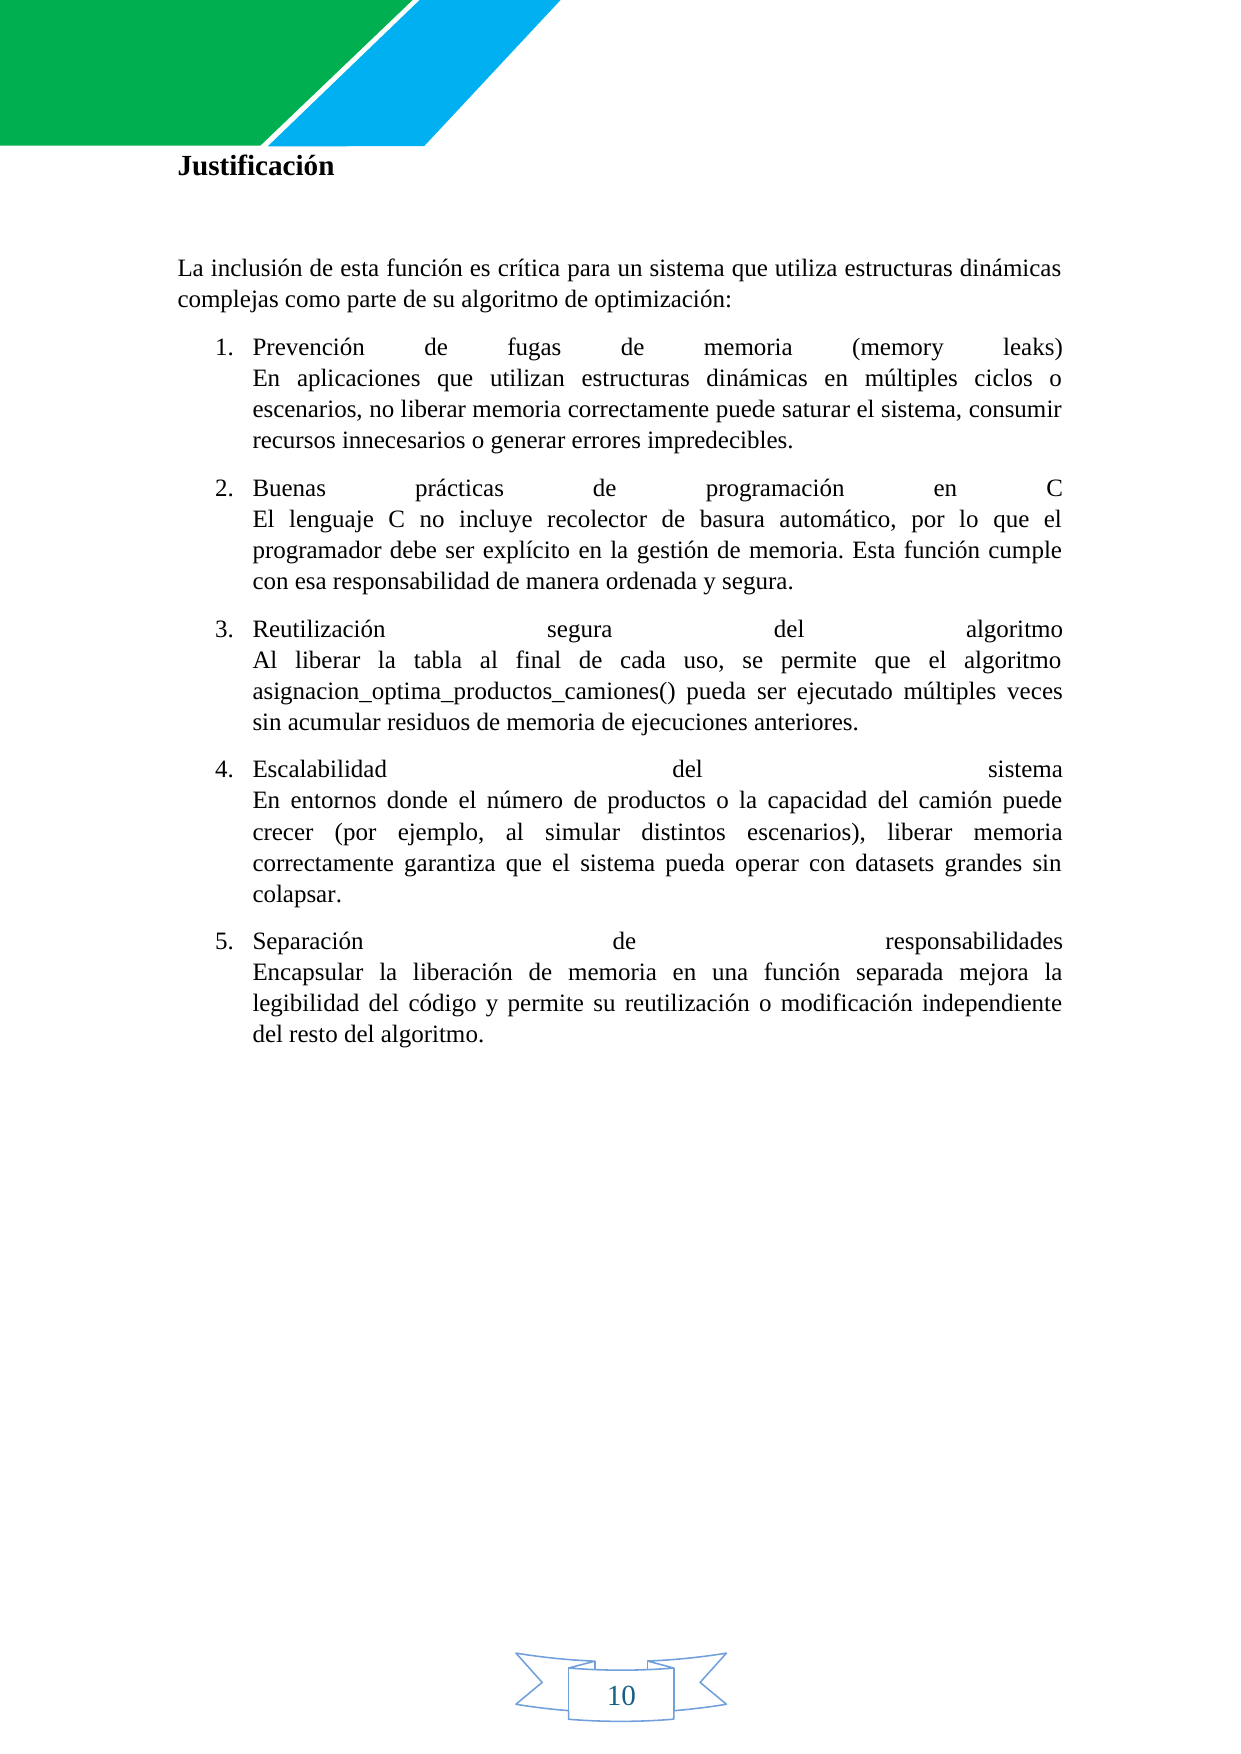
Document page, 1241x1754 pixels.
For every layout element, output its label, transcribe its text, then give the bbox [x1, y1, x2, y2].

list Separación de responsabilidades Encapsular la liberación de memoria en una función separada mejora la legibilidad del código y permite su reutilización o modificación independiente del resto del algoritmo. [215, 926, 1063, 1048]
text La inclusión de esta función es crítica para un sistema que utiliza estructuras dinámicas complejas como parte de su algoritmo de optimización: [177, 253, 1063, 313]
list Reutilización segura del algoritmo Al liberar la tabla al final de cada uso, se permite que el algoritmo asignacion_optima_productos_camiones() pueda ser ejecutado múltiples veces sin acumular residuos de memoria de ejecuciones anteriores. [215, 614, 1063, 736]
list Prevención de fugas de memoria (memory leaks) En aplicaciones que utilizan estructuras dinámicas en múltiples ciclos o escenarios, no liberar memoria correctamente puede saturar el sistema, consumir recursos innecesarios o generar errores impredecibles. [215, 332, 1063, 454]
list Escalabilidad del sistema En entornos donde el número de productos o la capacidad del camión puede crecer (por ejemplo, al simular distintos escenarios), liberar memoria correctamente garantiza que el sistema pueda operar con datasets grandes sin colapsar. [215, 754, 1063, 907]
text Justificación [177, 148, 1063, 181]
list Buenas prácticas de programación en C El lenguaje C no incluye recolector de basura automático, por lo que el programador debe ser explícito en la gestión de memoria. Esta función cumple con esa responsabilidad de manera ordenada y segura. [215, 473, 1063, 595]
